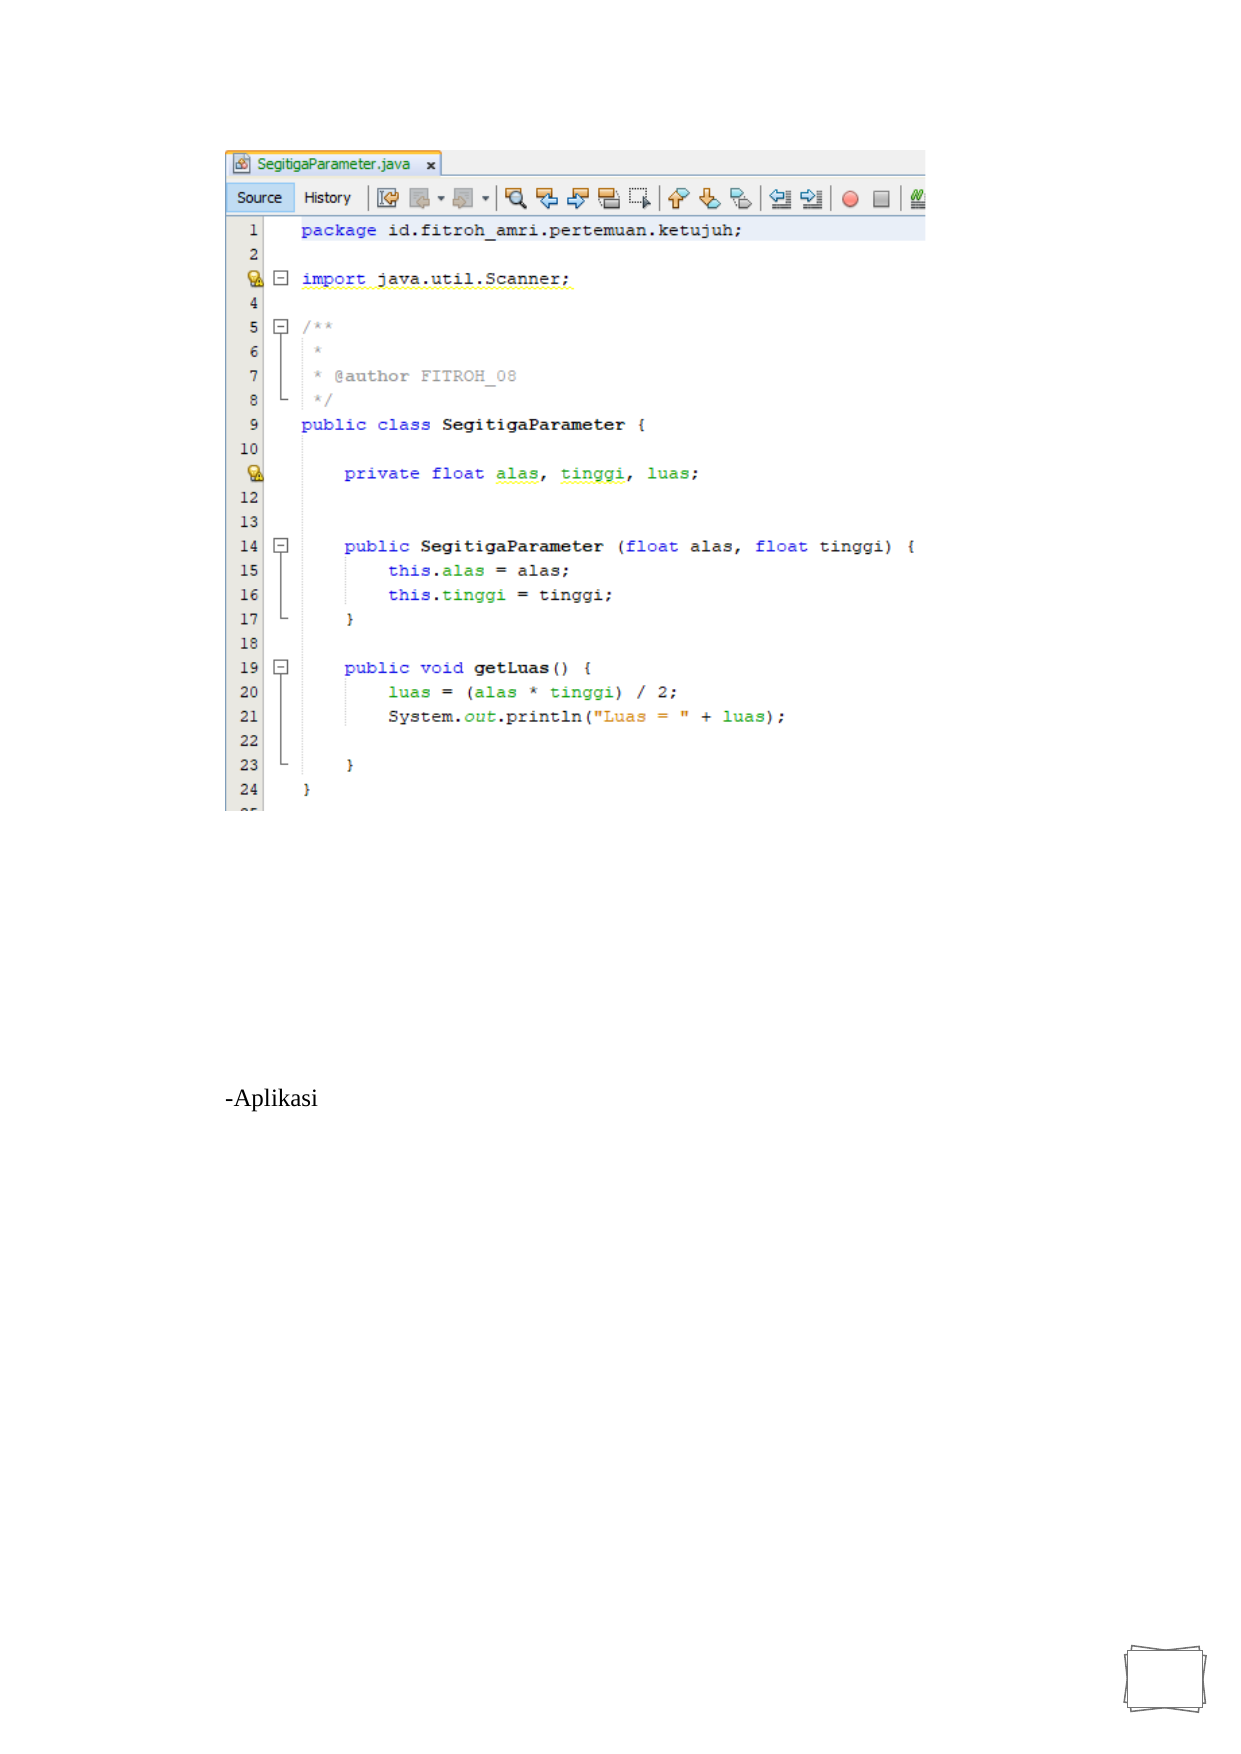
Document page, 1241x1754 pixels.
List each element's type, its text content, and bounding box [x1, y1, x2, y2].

text -Aplikasi [225, 1083, 1090, 1112]
picture [225, 150, 926, 811]
